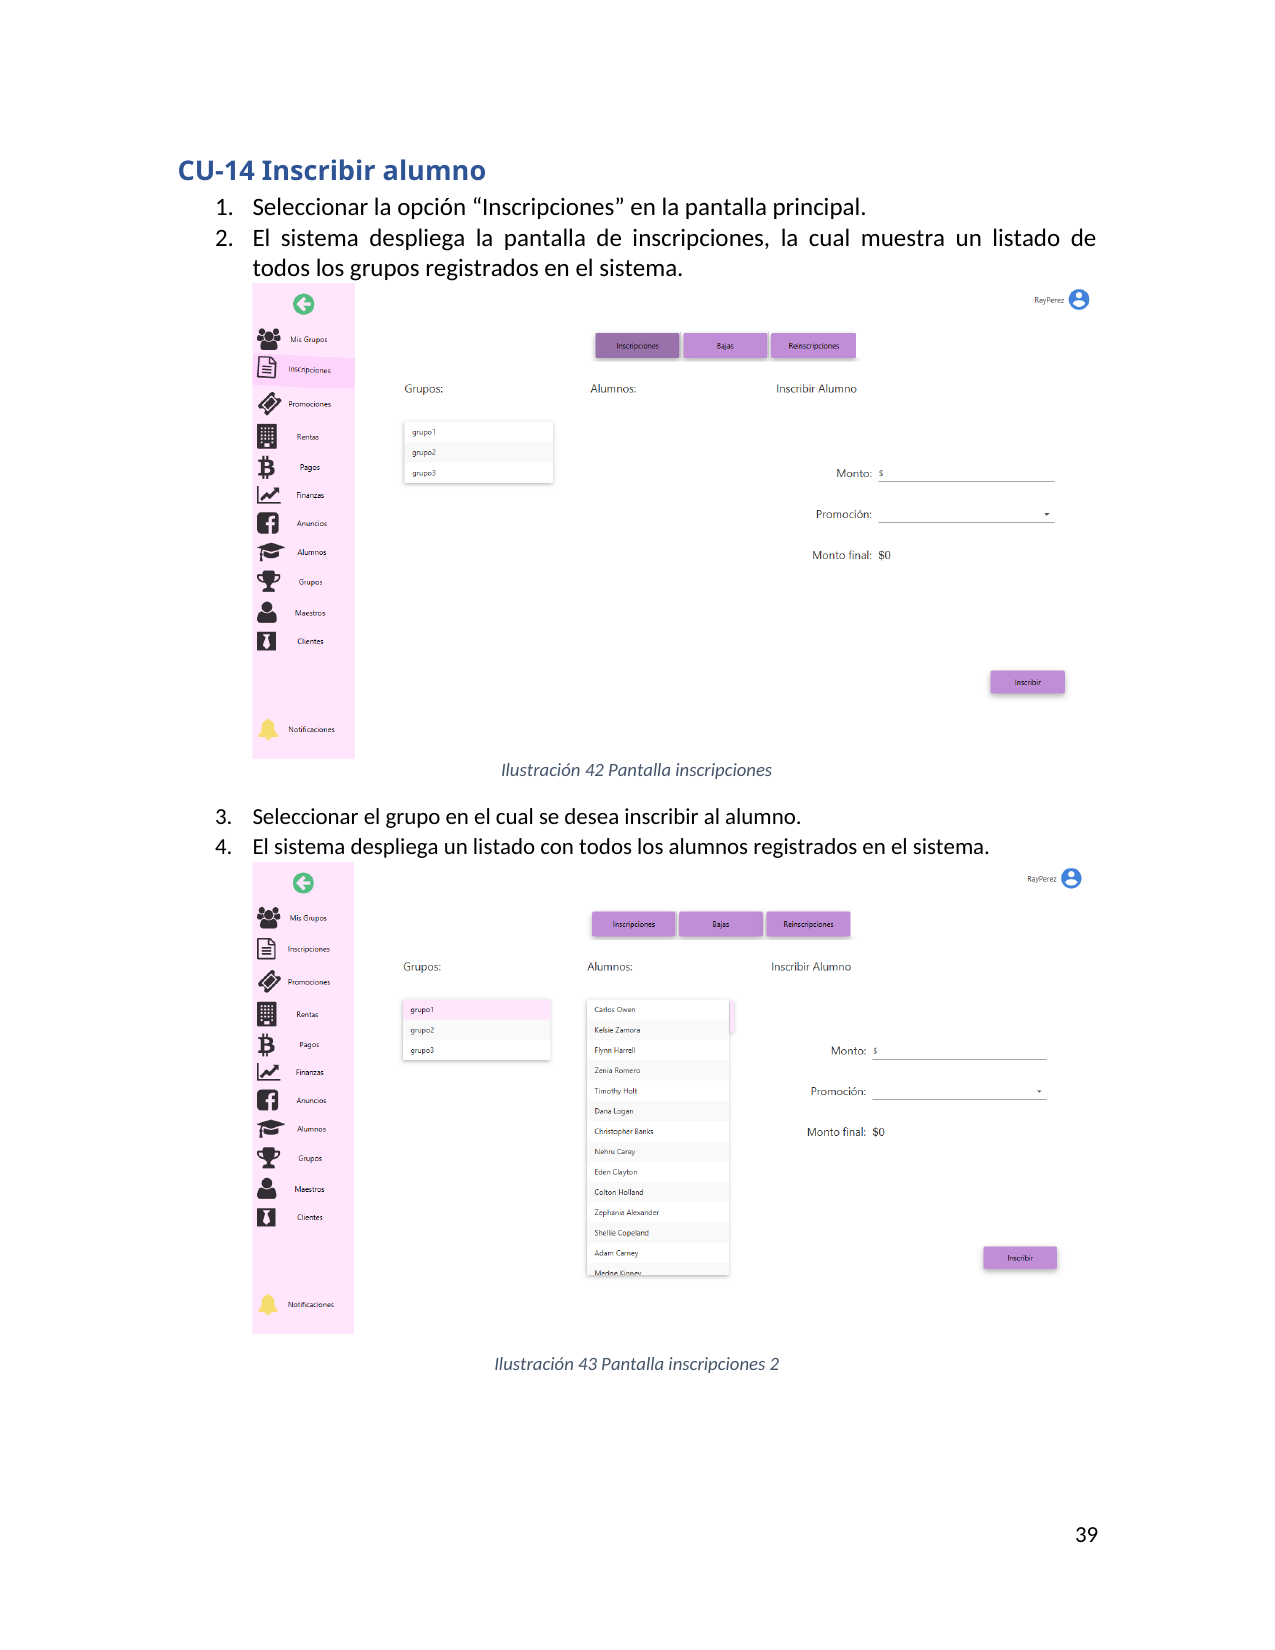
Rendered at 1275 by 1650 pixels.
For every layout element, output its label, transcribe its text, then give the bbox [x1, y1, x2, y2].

text Ilustración 43 Pantalla inscripciones 2 [177, 1352, 1098, 1375]
picture [252, 862, 1090, 1334]
list El sistema despliega la pantalla de inscripciones, la cual muestra un listado de todos los grupos registrados en el sistema. [215, 222, 1098, 283]
list El sistema despliega un listado con todos los alumnos registrados en el sistema. [215, 832, 1098, 860]
list Seleccionar el grupo en el cual se desea inscribir al alumno. [215, 802, 1098, 830]
picture [252, 283, 1098, 759]
text Ilustración 42 Pantalla inscripciones [177, 758, 1098, 781]
subtitle CU-14 Inscribir alumno [177, 152, 1098, 189]
list Seleccionar la opción “Inscripciones” en la pantalla principal. [215, 192, 1098, 222]
